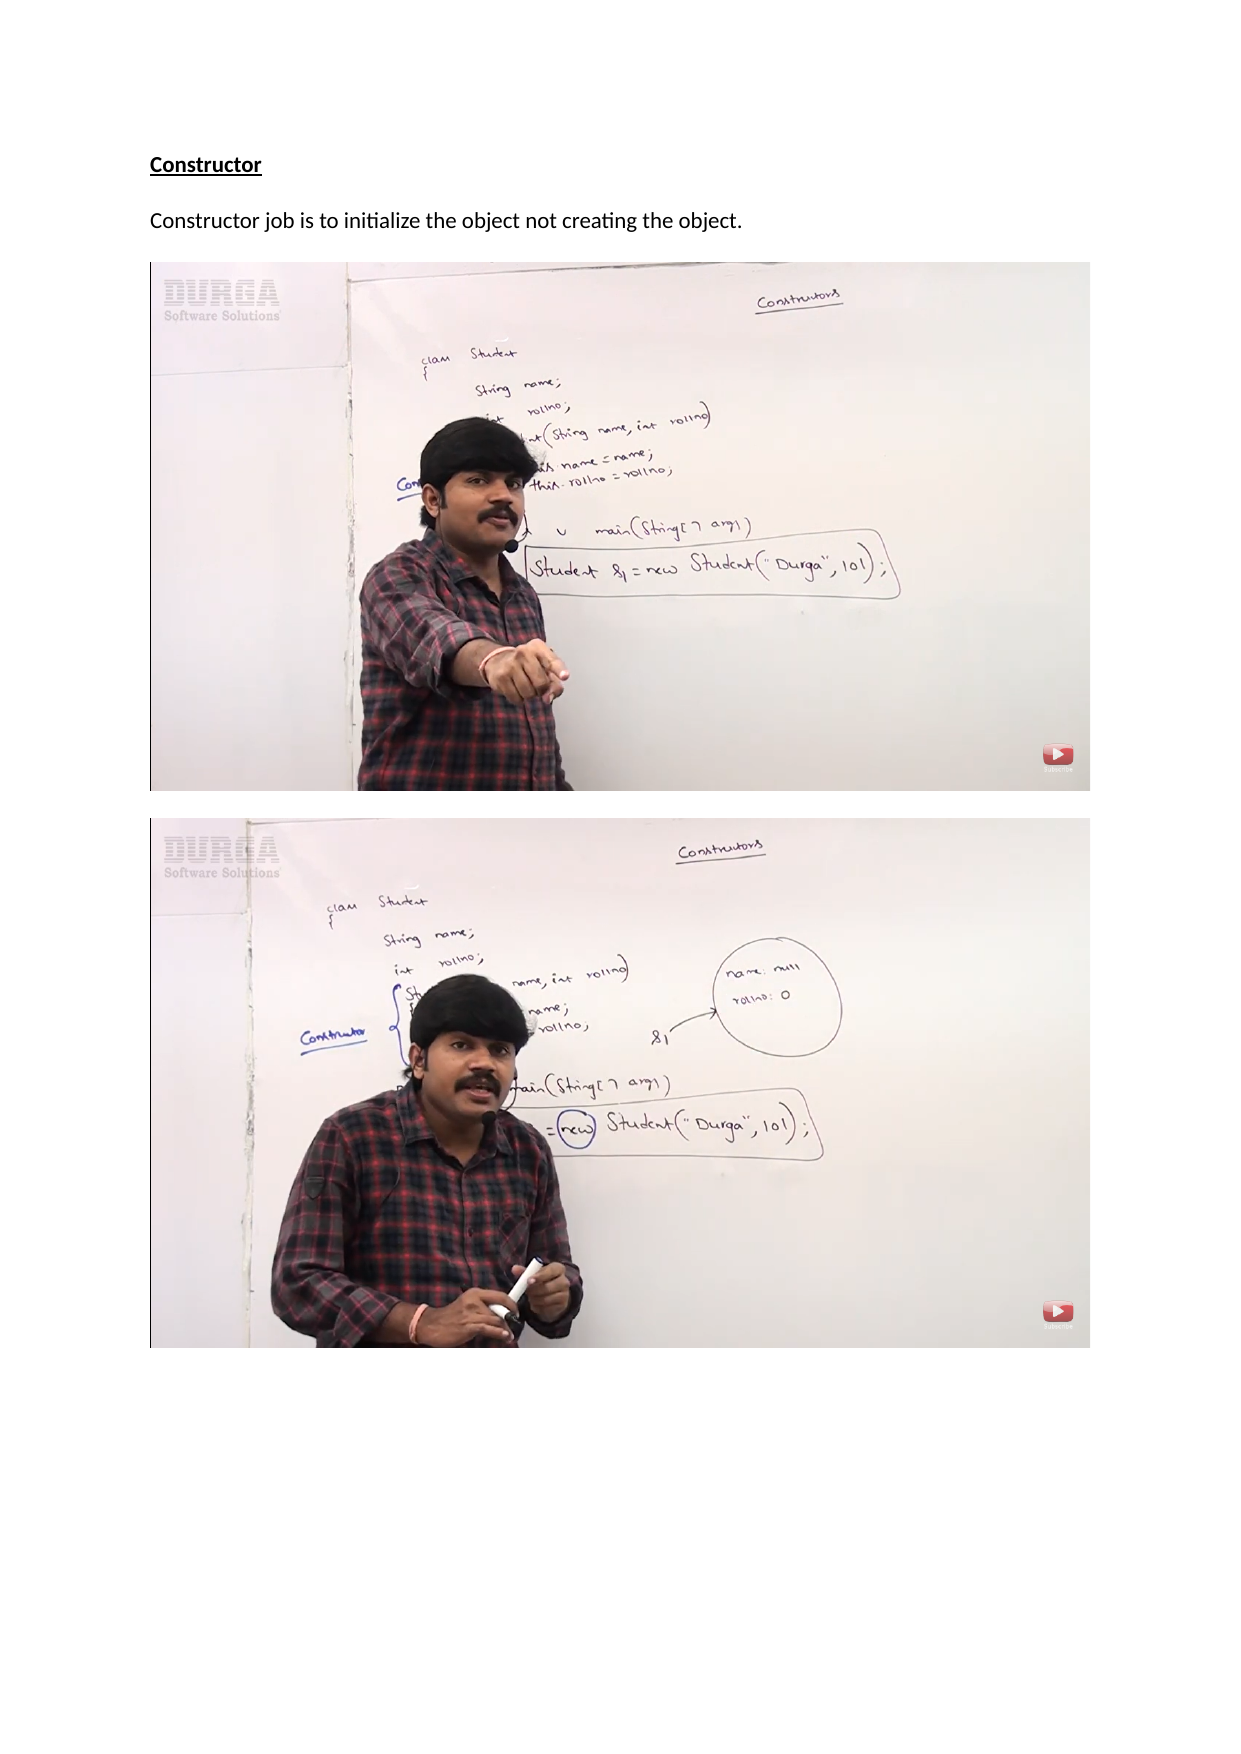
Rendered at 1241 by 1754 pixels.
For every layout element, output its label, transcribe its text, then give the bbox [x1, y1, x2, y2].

picture [150, 262, 1091, 791]
text Constructor job is to initialize the object not creating the object. [150, 206, 1090, 234]
picture [150, 818, 1091, 1348]
text Constructor [150, 150, 1090, 178]
